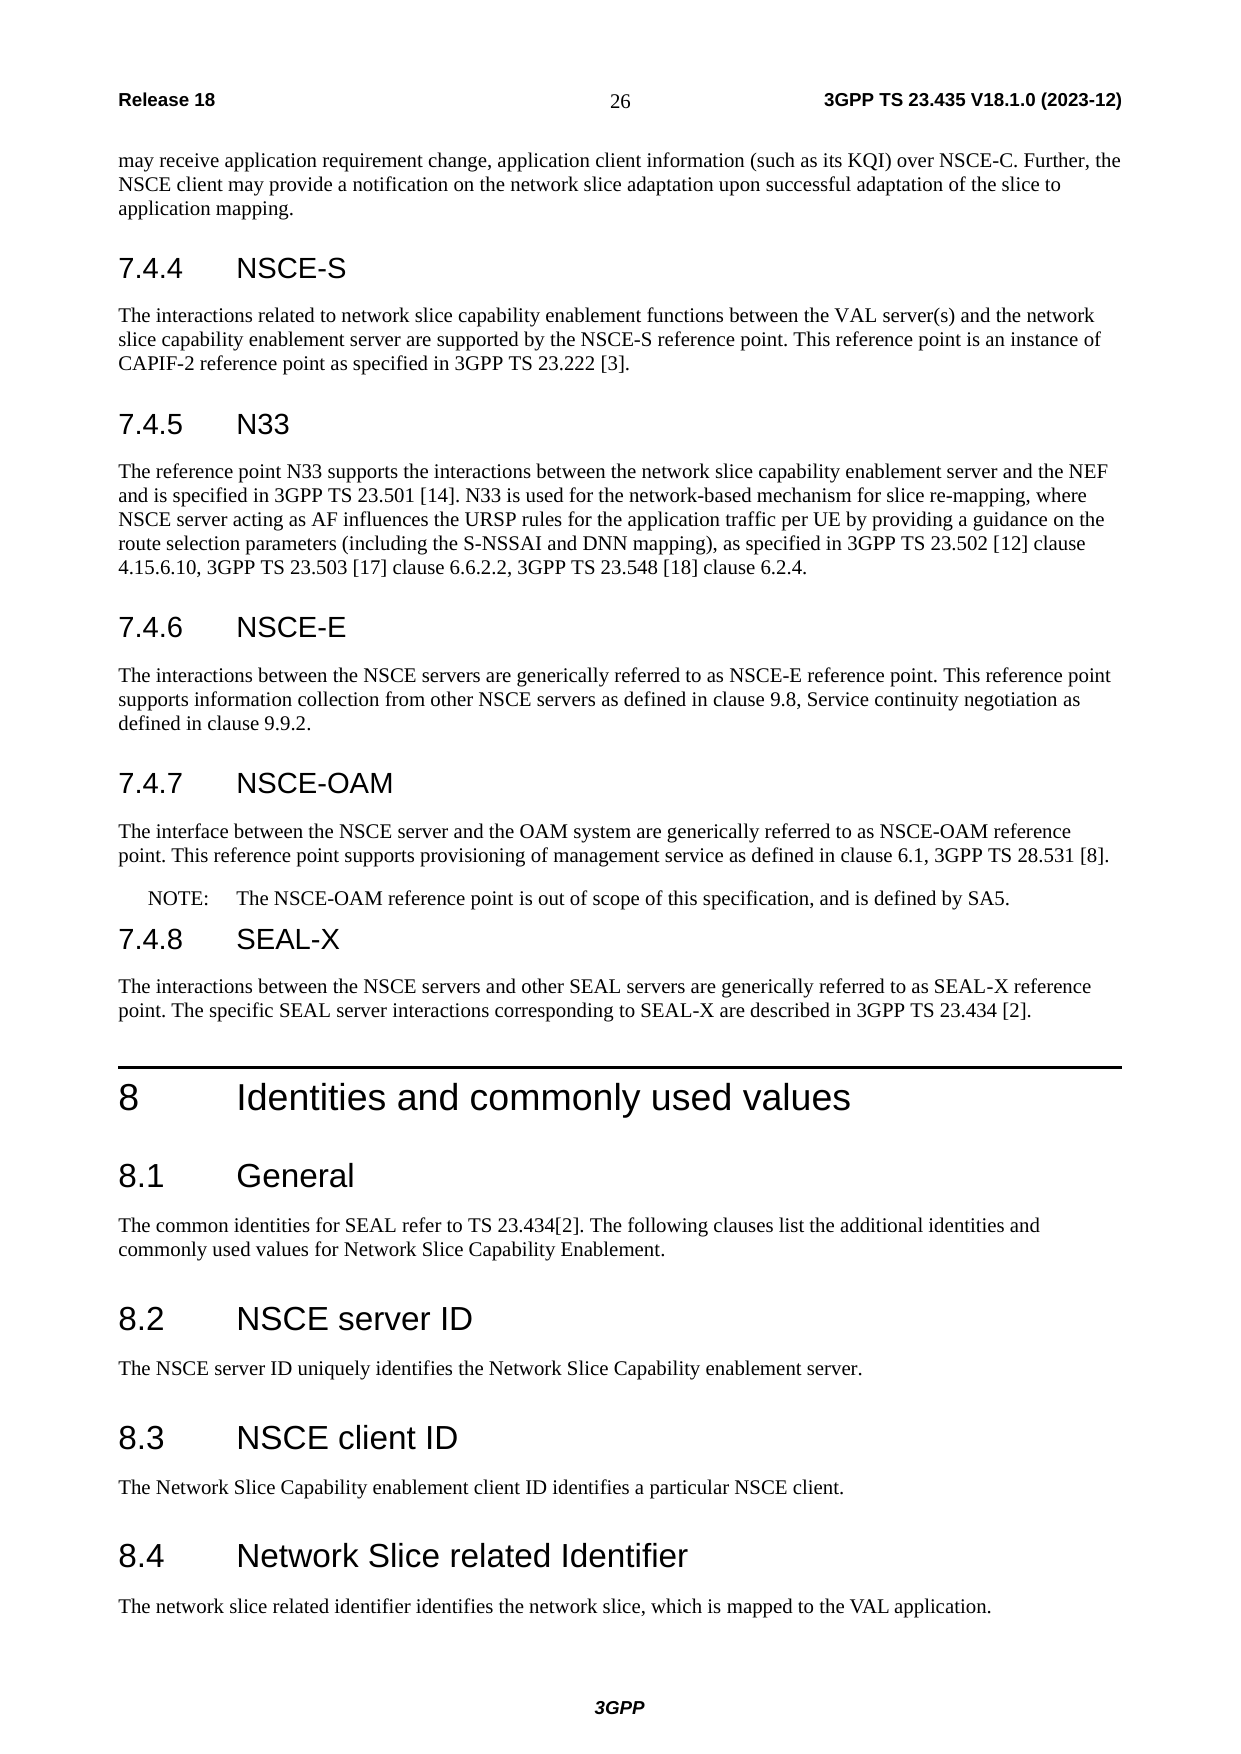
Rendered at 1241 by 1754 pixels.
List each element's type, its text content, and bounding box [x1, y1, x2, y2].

text The interactions between the NSCE servers are generically referred to as NSCE-E reference point. This reference point supports information collection from other NSCE servers as defined in clause 9.8, Service continuity negotiation as defined in clause 9.9.2. [118, 663, 1122, 735]
text The common identities for SEAL refer to TS 23.434[2]. The following clauses list the additional identities and commonly used values for Network Slice Capability Enablement. [118, 1213, 1122, 1261]
text The NSCE server ID uniquely identifies the Network Slice Capability enablement server. [118, 1356, 1122, 1380]
subtitle 7.4.5 N33 [118, 407, 1122, 440]
subtitle 7.4.7 NSCE-OAM [118, 766, 1122, 800]
subtitle 8.2 NSCE server ID [118, 1299, 1122, 1337]
text The reference point N33 supports the interactions between the network slice capability enablement server and the NEF and is specified in 3GPP TS 23.501 [14]. N33 is used for the network-based mechanism for slice re-mapping, where NSCE server acting as AF influences the URSP rules for the application traffic per UE by providing a guidance on the route selection parameters (including the S-NSSAI and DNN mapping), as specified in 3GPP TS 23.502 [12] clause 4.15.6.10, 3GPP TS 23.503 [17] clause 6.6.2.2, 3GPP TS 23.548 [18] clause 6.2.4. [118, 459, 1122, 579]
subtitle 8.1 General [118, 1156, 1122, 1194]
text The interface between the NSCE server and the OAM system are generically referred to as NSCE-OAM reference point. This reference point supports provisioning of management service as defined in clause 6.1, 3GPP TS 28.531 [8]. [118, 818, 1122, 867]
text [118, 147, 1122, 220]
subtitle 8.4 Network Slice related Identifier [118, 1536, 1122, 1575]
subtitle 8.3 NSCE client ID [118, 1418, 1122, 1456]
subtitle 7.4.6 NSCE-E [118, 611, 1122, 644]
subtitle 8 Identities and commonly used values [118, 1069, 1122, 1119]
subtitle 7.4.8 SEAL-X [118, 922, 1122, 956]
text The Network Slice Capability enablement client ID identifies a particular NSCE client. [118, 1475, 1122, 1499]
text The interactions between the NSCE servers and other SEAL servers are generically referred to as SEAL-X reference point. The specific SEAL server interactions corresponding to SEAL-X are described in 3GPP TS 23.434 [2]. [118, 974, 1122, 1022]
text The interactions related to network slice capability enablement functions between the VAL server(s) and the network slice capability enablement server are supported by the NSCE-S reference point. This reference point is an instance of CAPIF-2 reference point as specified in 3GPP TS 23.222 [3]. [118, 303, 1122, 375]
text NOTE: The NSCE-OAM reference point is out of scope of this specification, and is defined by SA5. [148, 885, 1122, 909]
text The network slice related identifier identifies the network slice, which is mapped to the VAL application. [118, 1594, 1122, 1618]
subtitle 7.4.4 NSCE-S [118, 251, 1122, 284]
